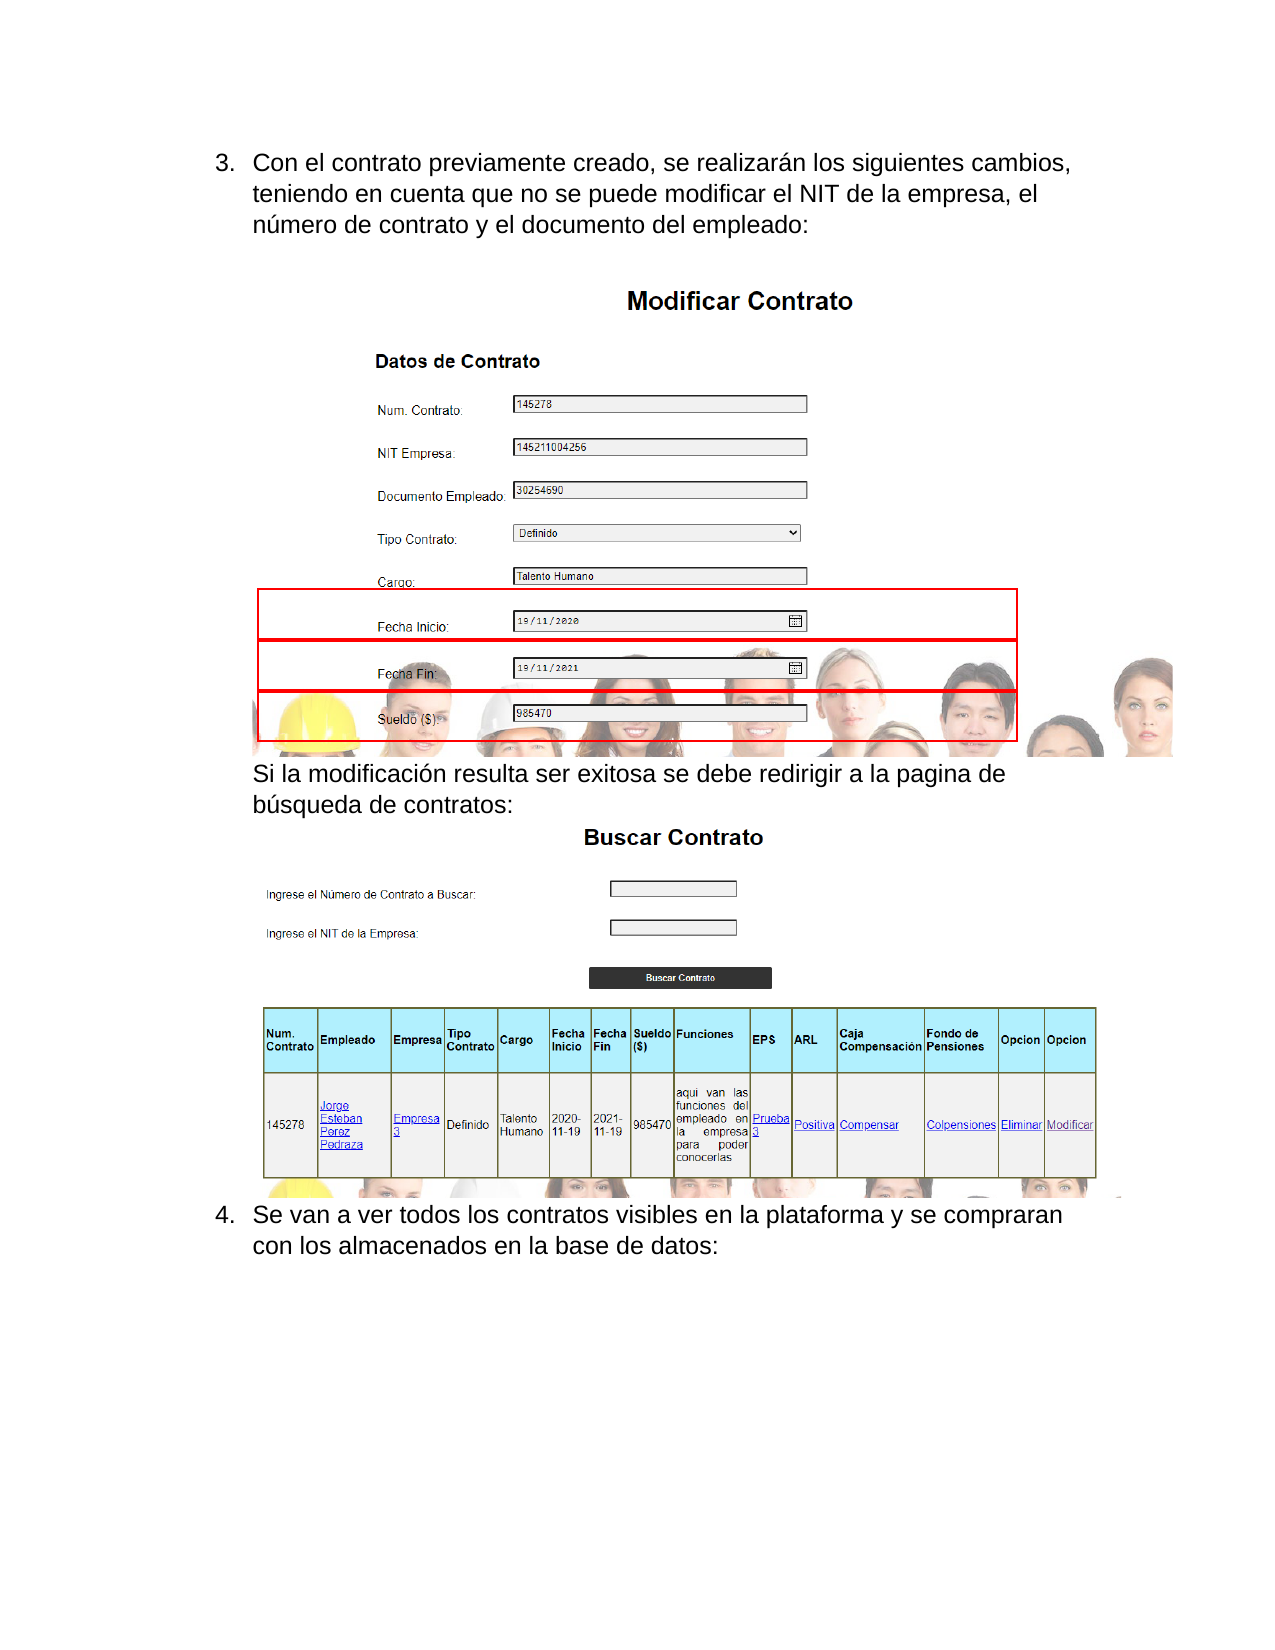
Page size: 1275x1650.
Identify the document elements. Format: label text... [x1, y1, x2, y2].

picture [252, 240, 1173, 757]
picture [252, 821, 1122, 1198]
list Se van a ver todos los contratos visibles en la plataforma y se compraran con los almacenados en la base de datos: [215, 1200, 1098, 1260]
list Si la modificación resulta ser exitosa se debe redirigir a la pagina de búsqueda de contratos: [252, 759, 1098, 819]
list Con el contrato previamente creado, se realizarán los siguientes cambios, teniendo en cuenta que no se puede modificar el NIT de la empresa, el número de contrato y el documento del empleado: [215, 148, 1098, 238]
